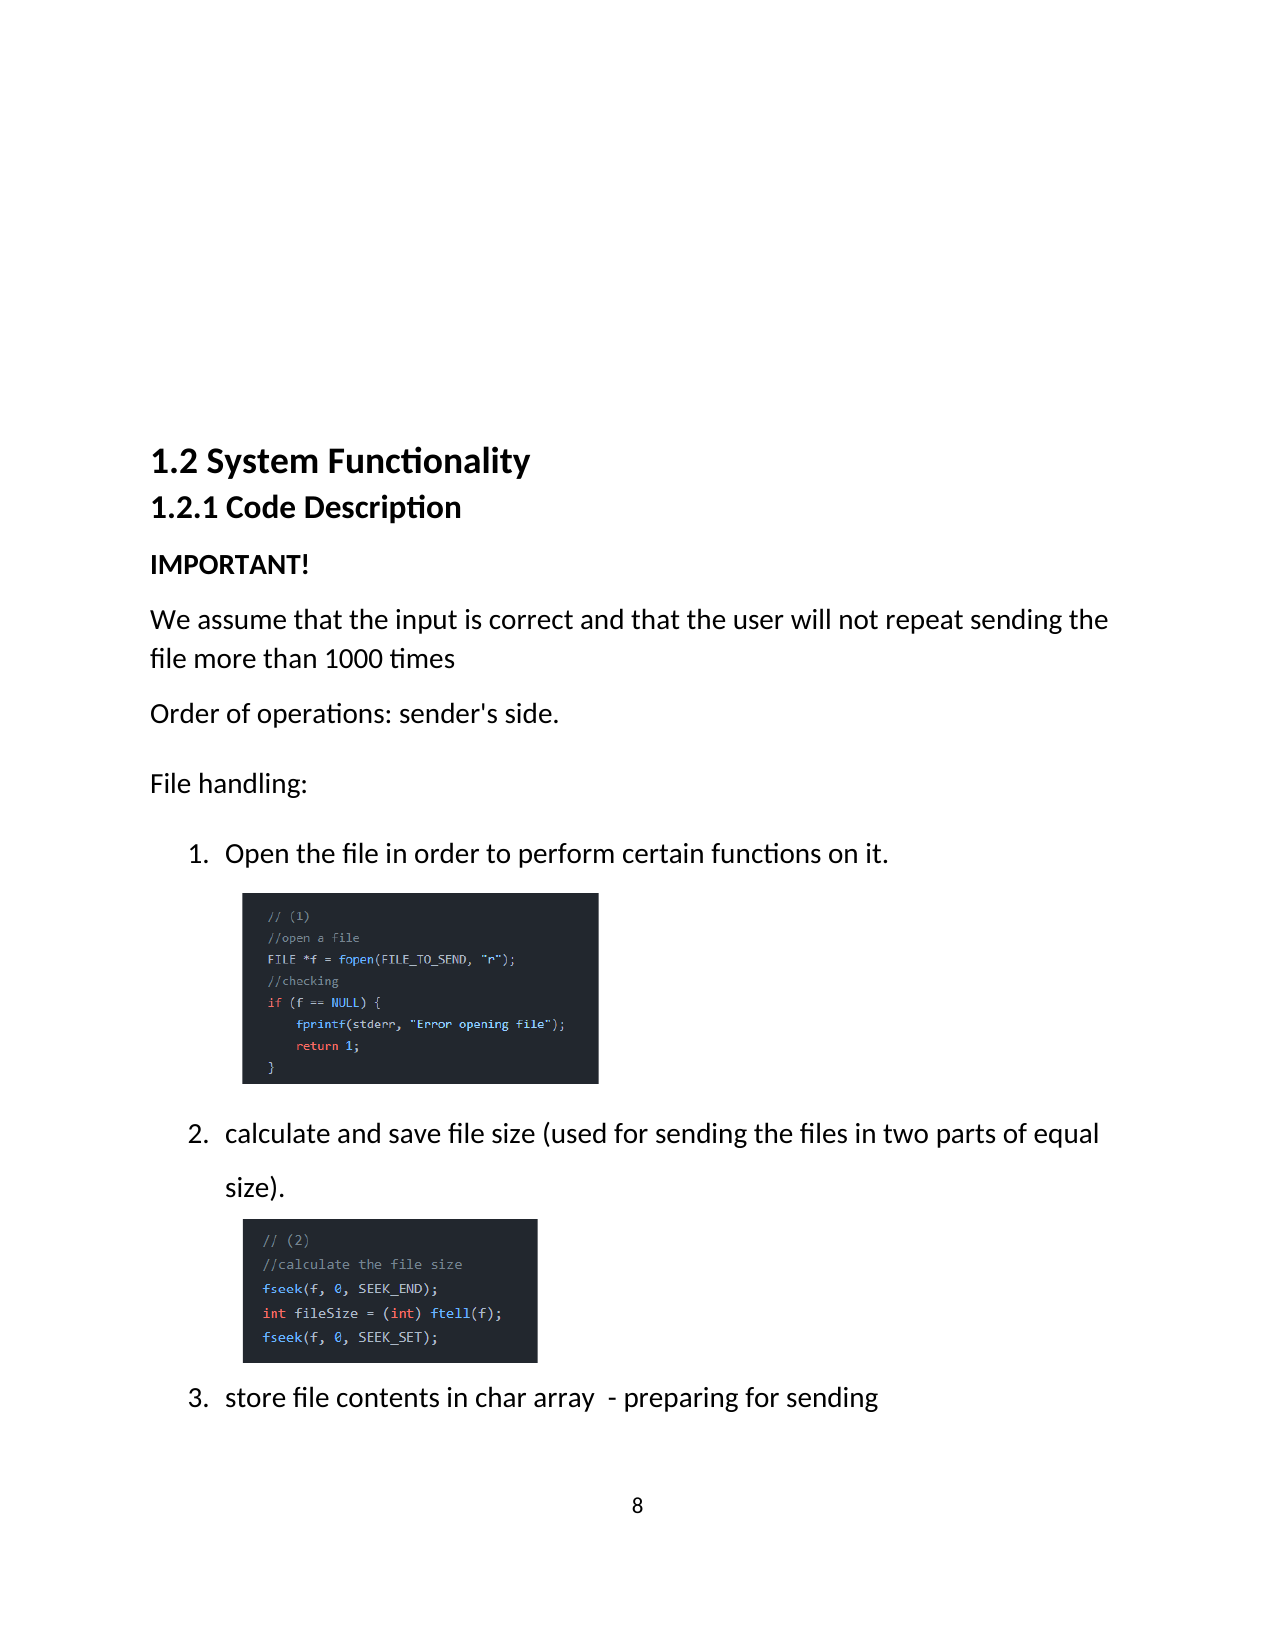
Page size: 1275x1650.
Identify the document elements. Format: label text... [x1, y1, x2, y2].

list store file contents in char array - preparing for sending [187, 1379, 1125, 1415]
text 1.2 System Functionality 1.2.1 Code Description [150, 437, 1125, 526]
text We assume that the input is correct and that the user will not repeat sending the file more than 1000 times [150, 601, 1125, 675]
list Open the file in order to perform certain functions on it. [187, 835, 1125, 871]
list calculate and save file size (used for sending the files in two parts of equal size). [187, 1116, 1125, 1204]
picture [242, 893, 599, 1084]
text IMPORTANT! [150, 546, 1125, 582]
text Order of operations: sender's side. [150, 695, 1125, 731]
picture [242, 1219, 538, 1363]
text File handling: [150, 765, 1125, 801]
